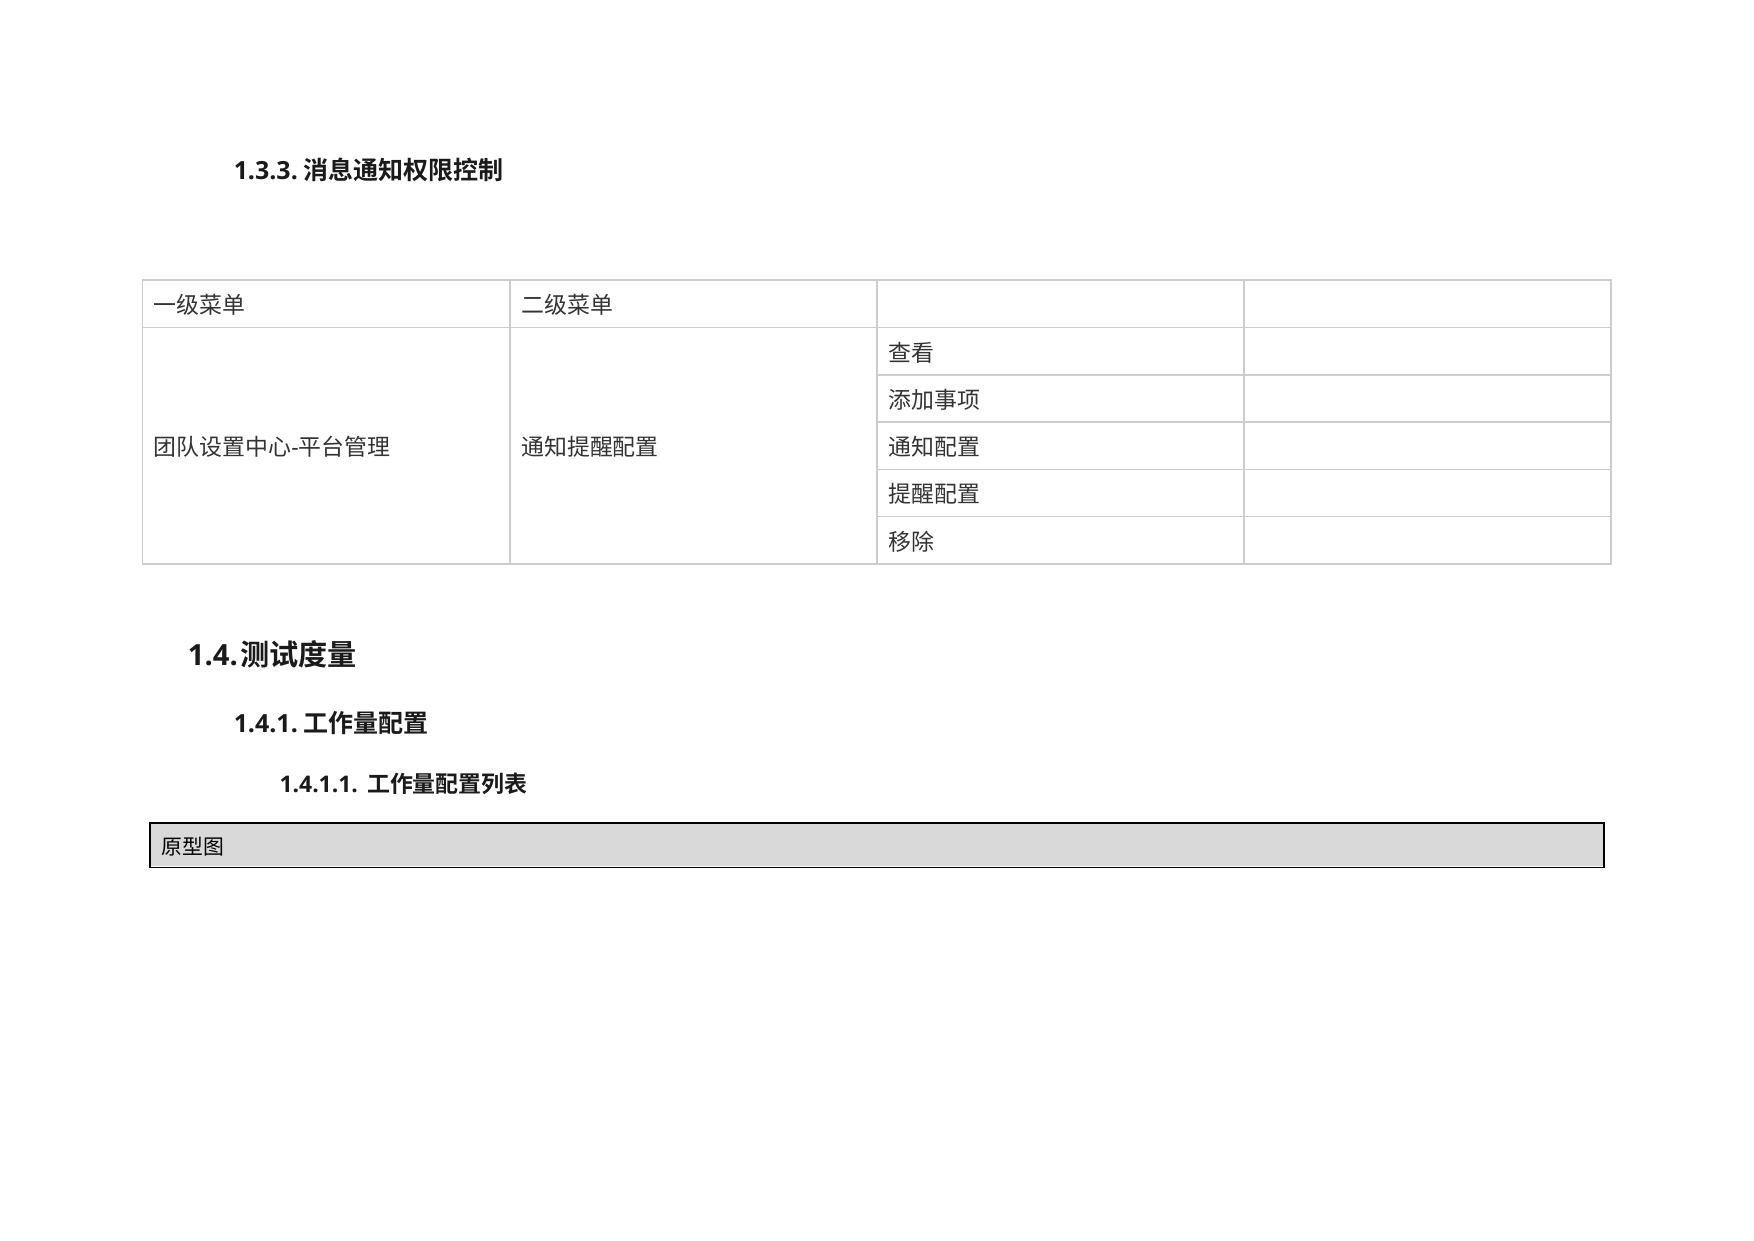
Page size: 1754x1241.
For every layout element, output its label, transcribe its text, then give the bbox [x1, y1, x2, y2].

table_header [1245, 281, 1610, 327]
table_cell 查看 [878, 328, 1243, 374]
table_cell 提醒配置 [878, 470, 1243, 516]
table_header 一级菜单 [143, 281, 509, 327]
table_cell [1245, 423, 1610, 468]
table_cell [1245, 470, 1610, 516]
table_cell 团队设置中心-平台管理 [143, 328, 509, 563]
subtitle 消息通知权限控制 [233, 150, 1612, 187]
subtitle 工作量配置列表 [279, 766, 1612, 799]
table_cell [1245, 328, 1610, 374]
table_header [878, 281, 1243, 327]
subtitle 测试度量 [188, 632, 1612, 674]
table_cell 通知提醒配置 [511, 328, 876, 563]
table_cell [1245, 517, 1610, 563]
subtitle 工作量配置 [233, 704, 1612, 740]
table_cell 移除 [878, 517, 1243, 563]
table_cell 添加事项 [878, 376, 1243, 421]
table_cell 通知配置 [878, 423, 1243, 468]
table_header 二级菜单 [511, 281, 876, 327]
table_cell [1245, 376, 1610, 421]
table_header 原型图 [151, 824, 1603, 866]
